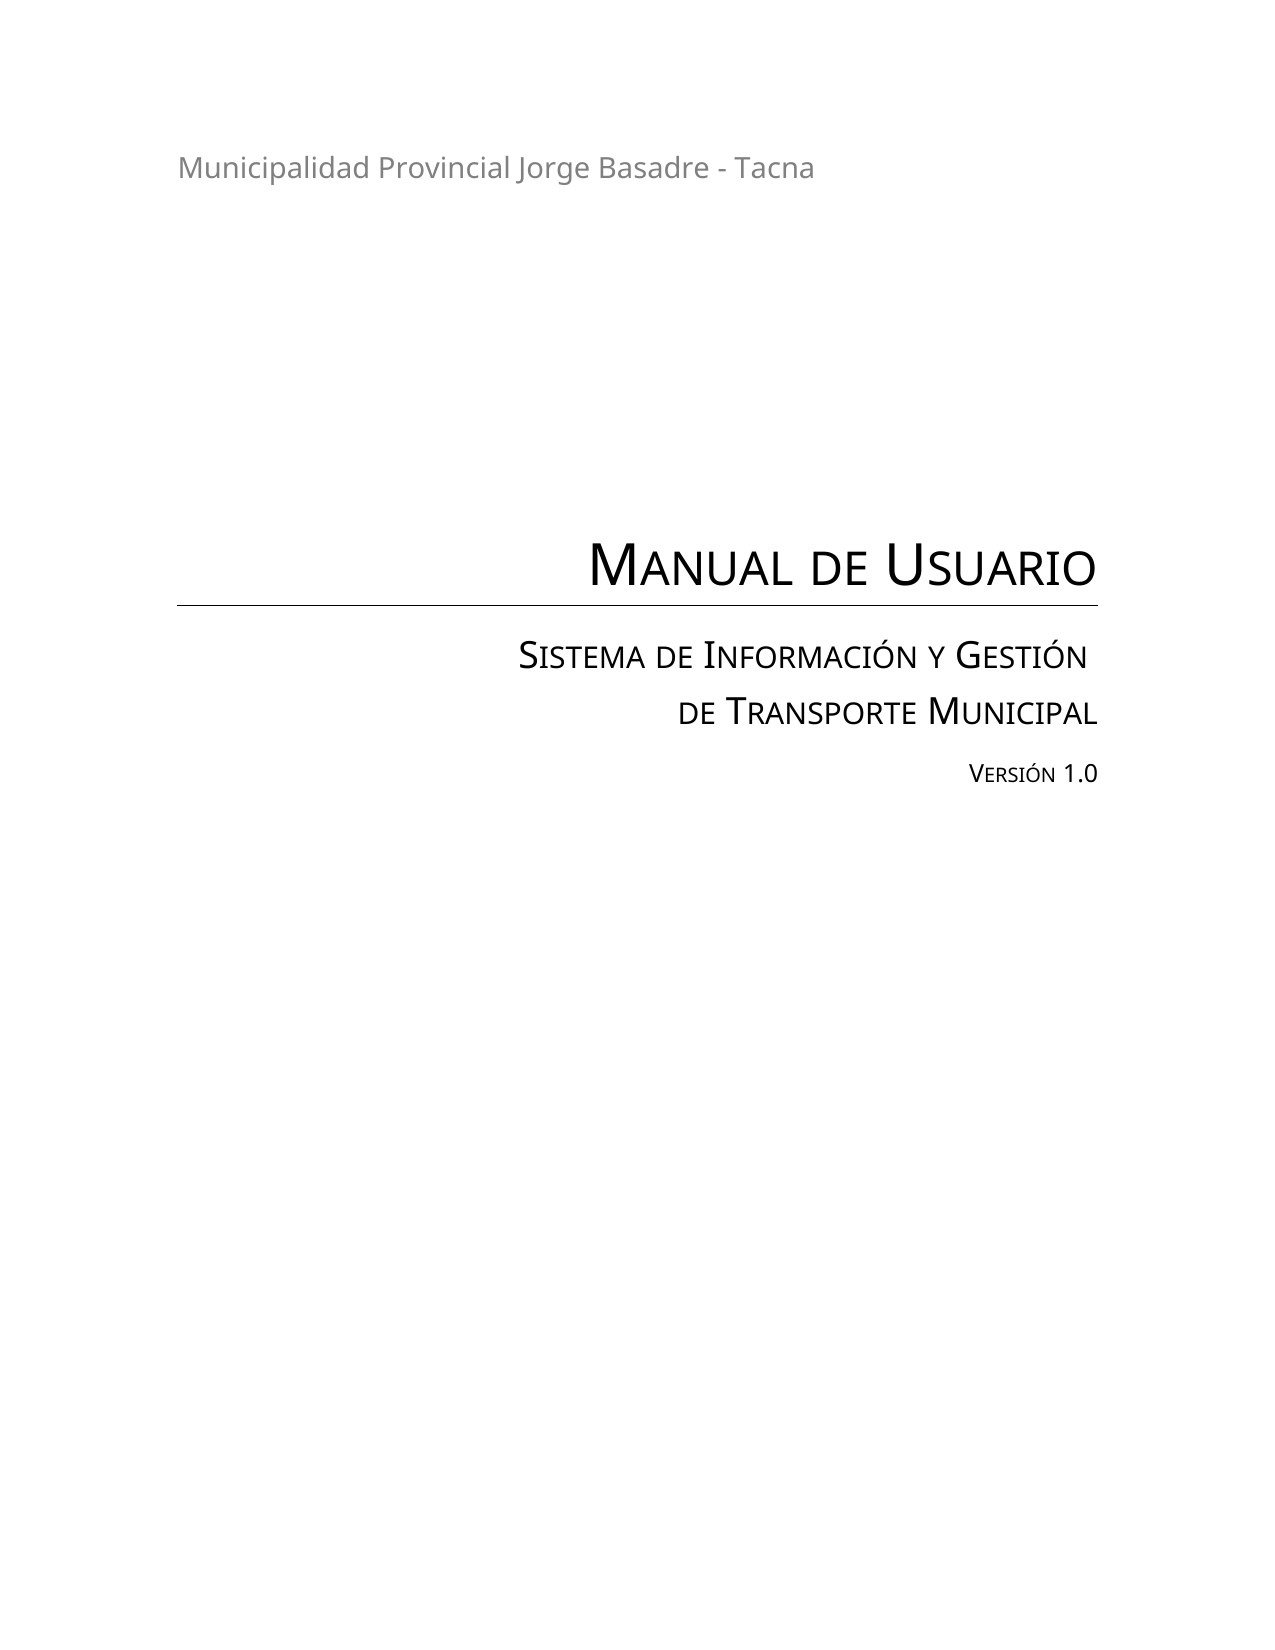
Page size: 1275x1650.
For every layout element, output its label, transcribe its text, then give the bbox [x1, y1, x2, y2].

text Versión 1.0 [177, 756, 1098, 790]
text Municipalidad Provincial Jorge Basadre - Tacna [177, 148, 1098, 187]
text Manual de Usuario [177, 523, 1098, 605]
text Sistema de Información y Gestión de Transporte Municipal [177, 629, 1098, 735]
